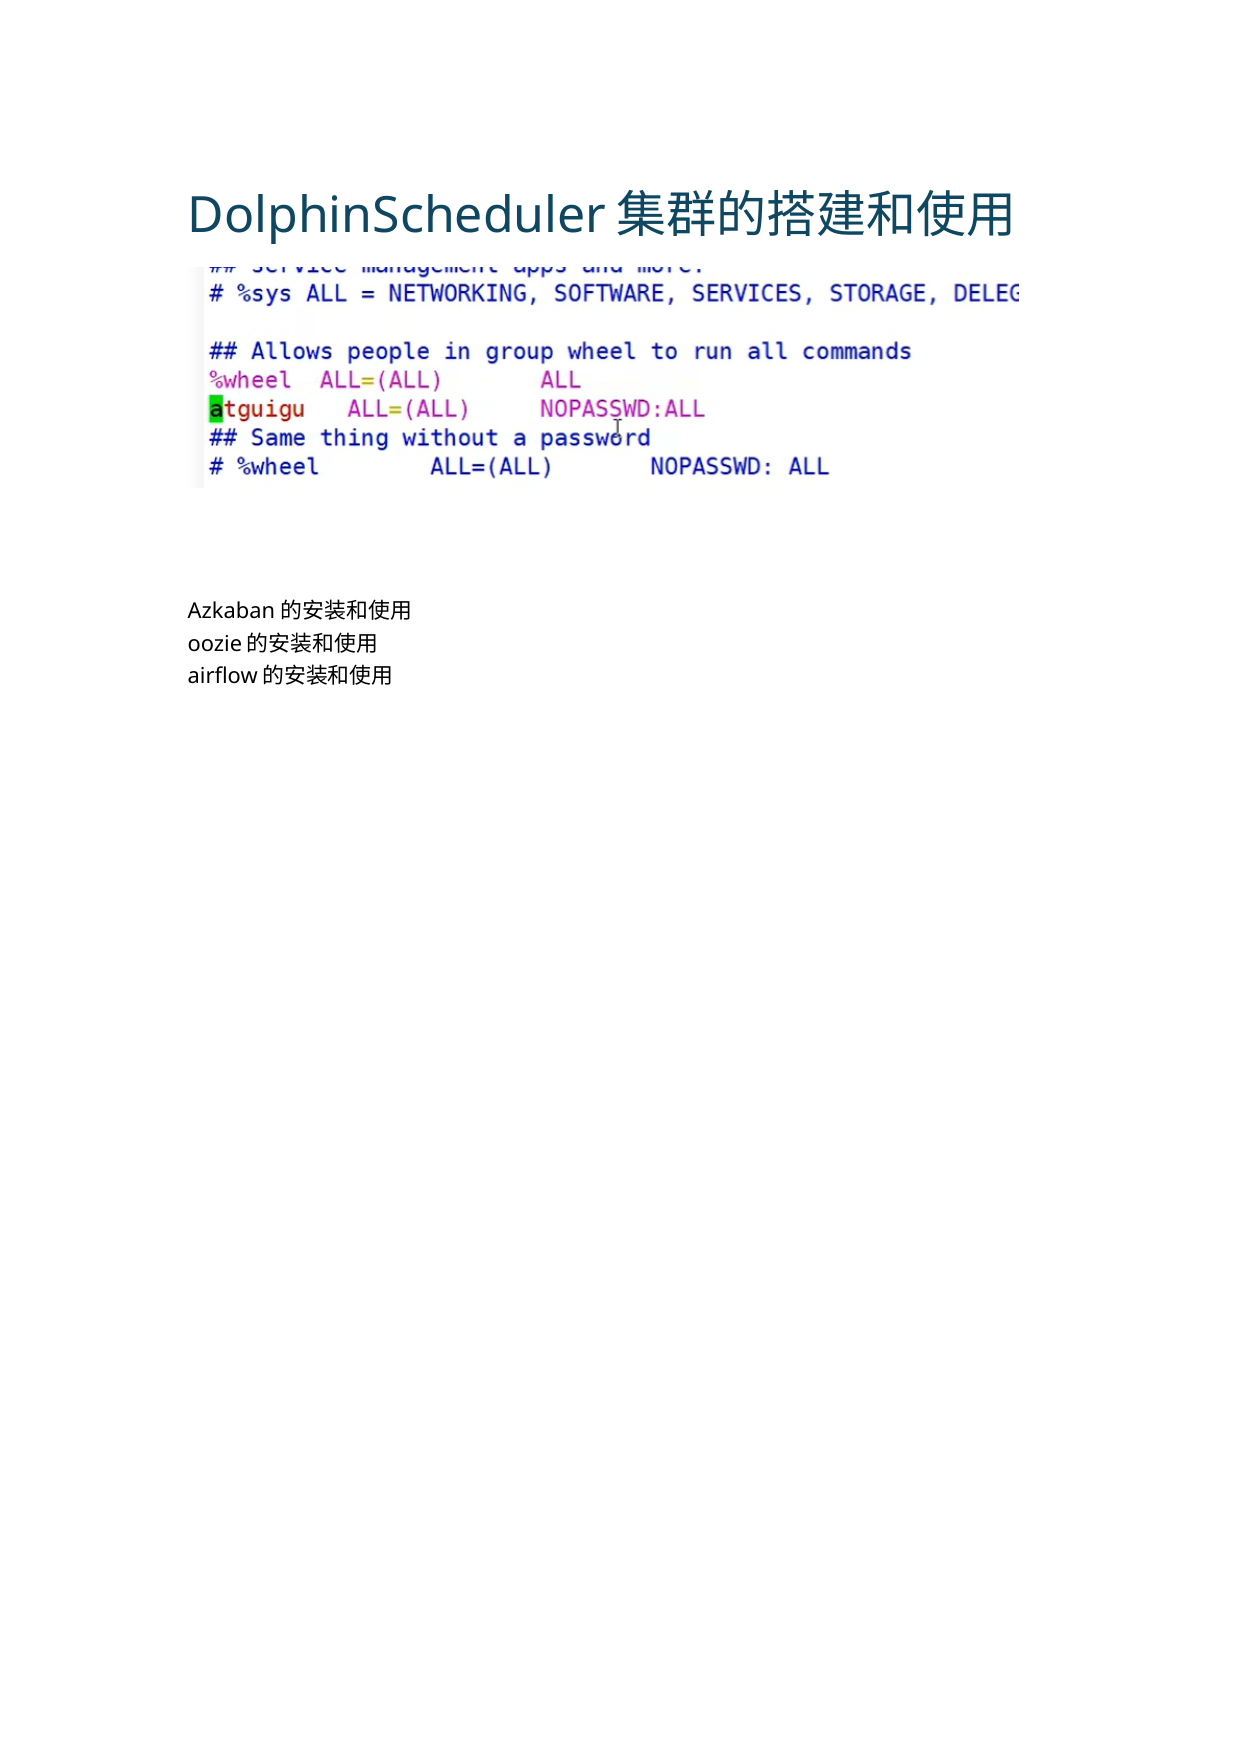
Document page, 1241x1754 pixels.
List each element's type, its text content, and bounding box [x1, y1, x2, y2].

picture [187, 267, 1019, 488]
text airflow的安装和使用 [187, 658, 1053, 690]
subtitle DolphinScheduler集群的搭建和使用 [187, 162, 1053, 259]
text oozie的安装和使用 [187, 625, 1053, 658]
text Azkaban 的安装和使用 [187, 593, 1053, 625]
